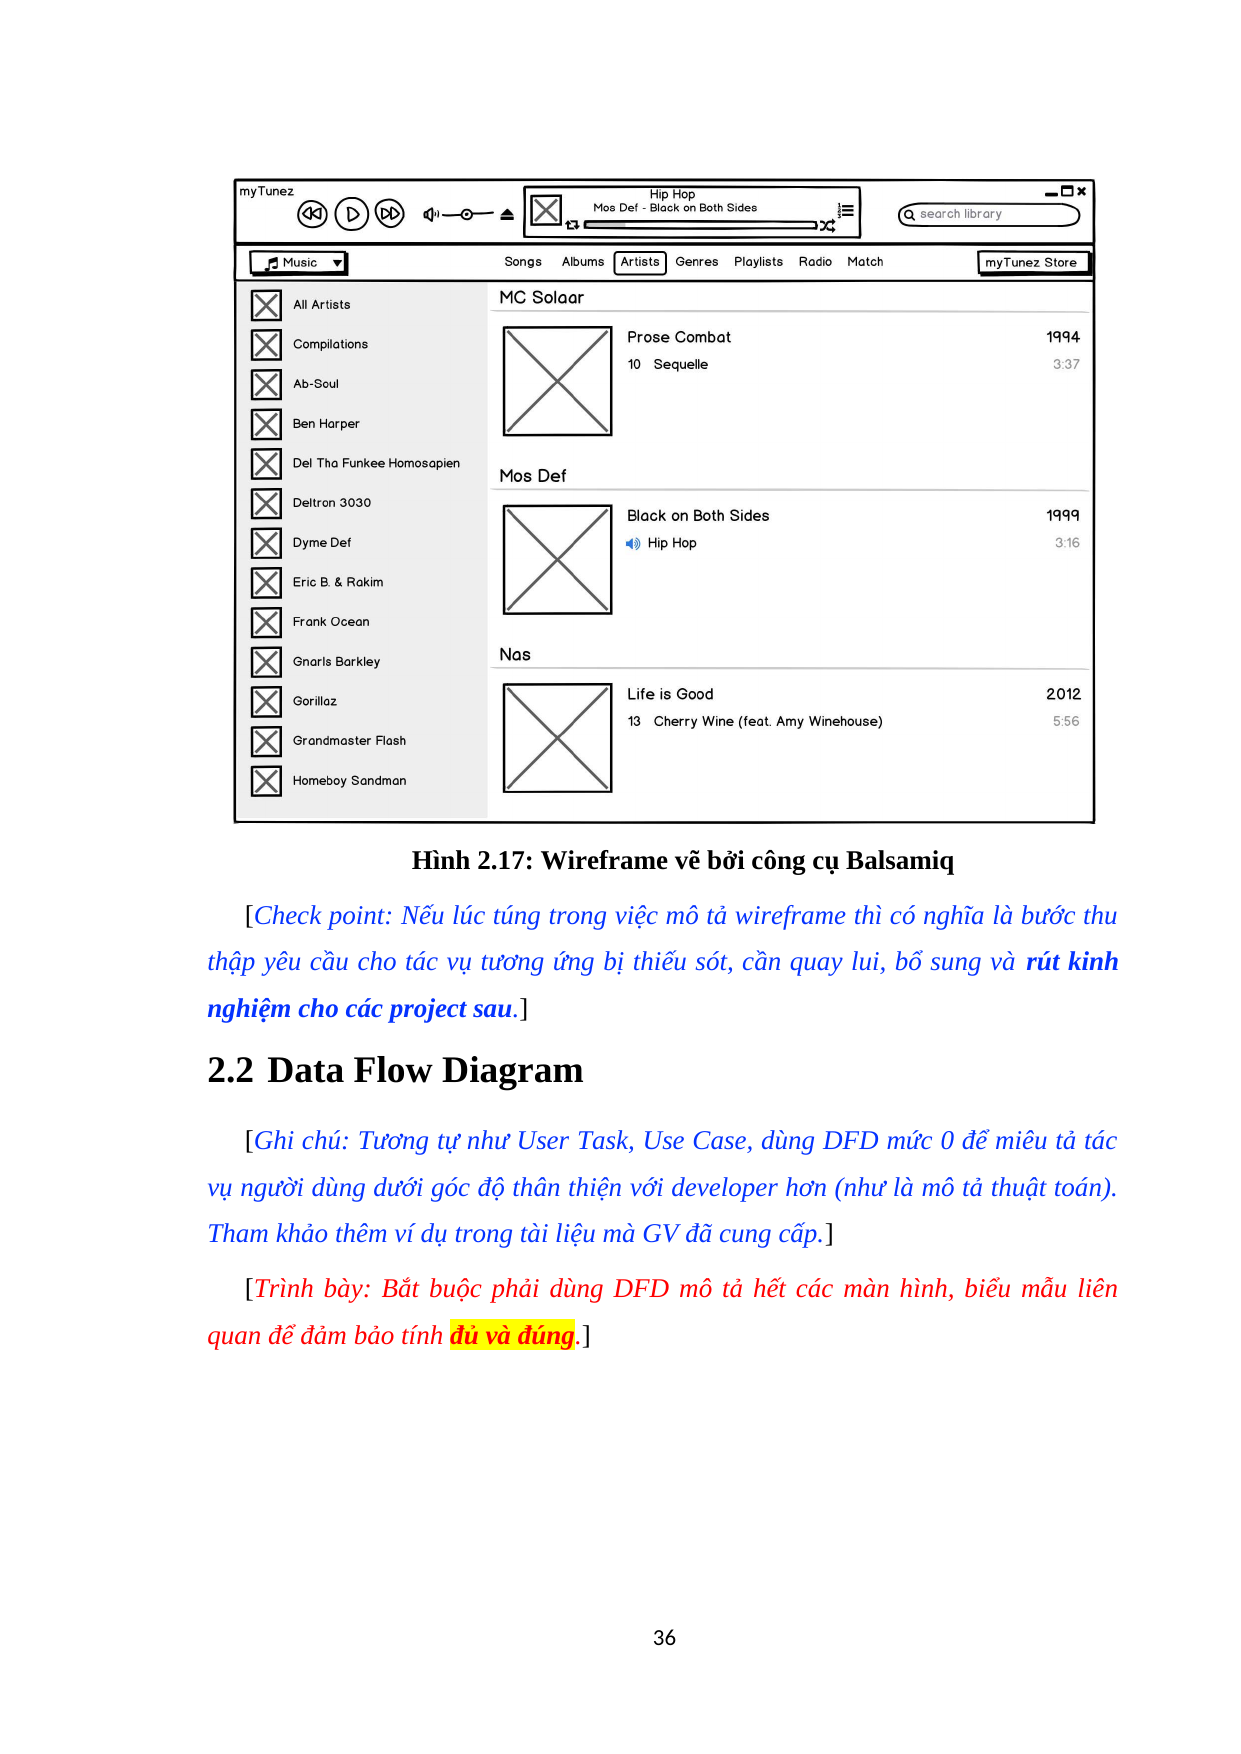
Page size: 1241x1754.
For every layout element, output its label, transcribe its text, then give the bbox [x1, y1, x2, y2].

text [Check point: Nếu lúc túng trong việc mô tả wireframe thì có nghĩa là bước thu thập yêu cầu cho tác vụ tương ứng bị thiếu sót, cần quay lui, bổ sung và rút kinh nghiệm cho các project sau.] [207, 899, 1122, 1023]
text [Ghi chú: Tương tự như User Task, Use Case, dùng DFD mức 0 để miêu tả tác vụ người dùng dưới góc độ thân thiện với developer hơn (như là mô tả thuật toán). Tham khảo thêm ví dụ trong tài liệu mà GV đã cung cấp.] [207, 1124, 1122, 1249]
text Hình .: Wireframe vẽ bởi công cụ Balsamiq [207, 844, 1122, 875]
text [Trình bày: Bắt buộc phải dùng DFD mô tả hết các màn hình, biểu mẫu liên quan để đảm bảo tính đủ và đúng.] [207, 1273, 1122, 1350]
subtitle Data Flow Diagram [207, 1047, 1122, 1090]
picture [232, 177, 1097, 825]
